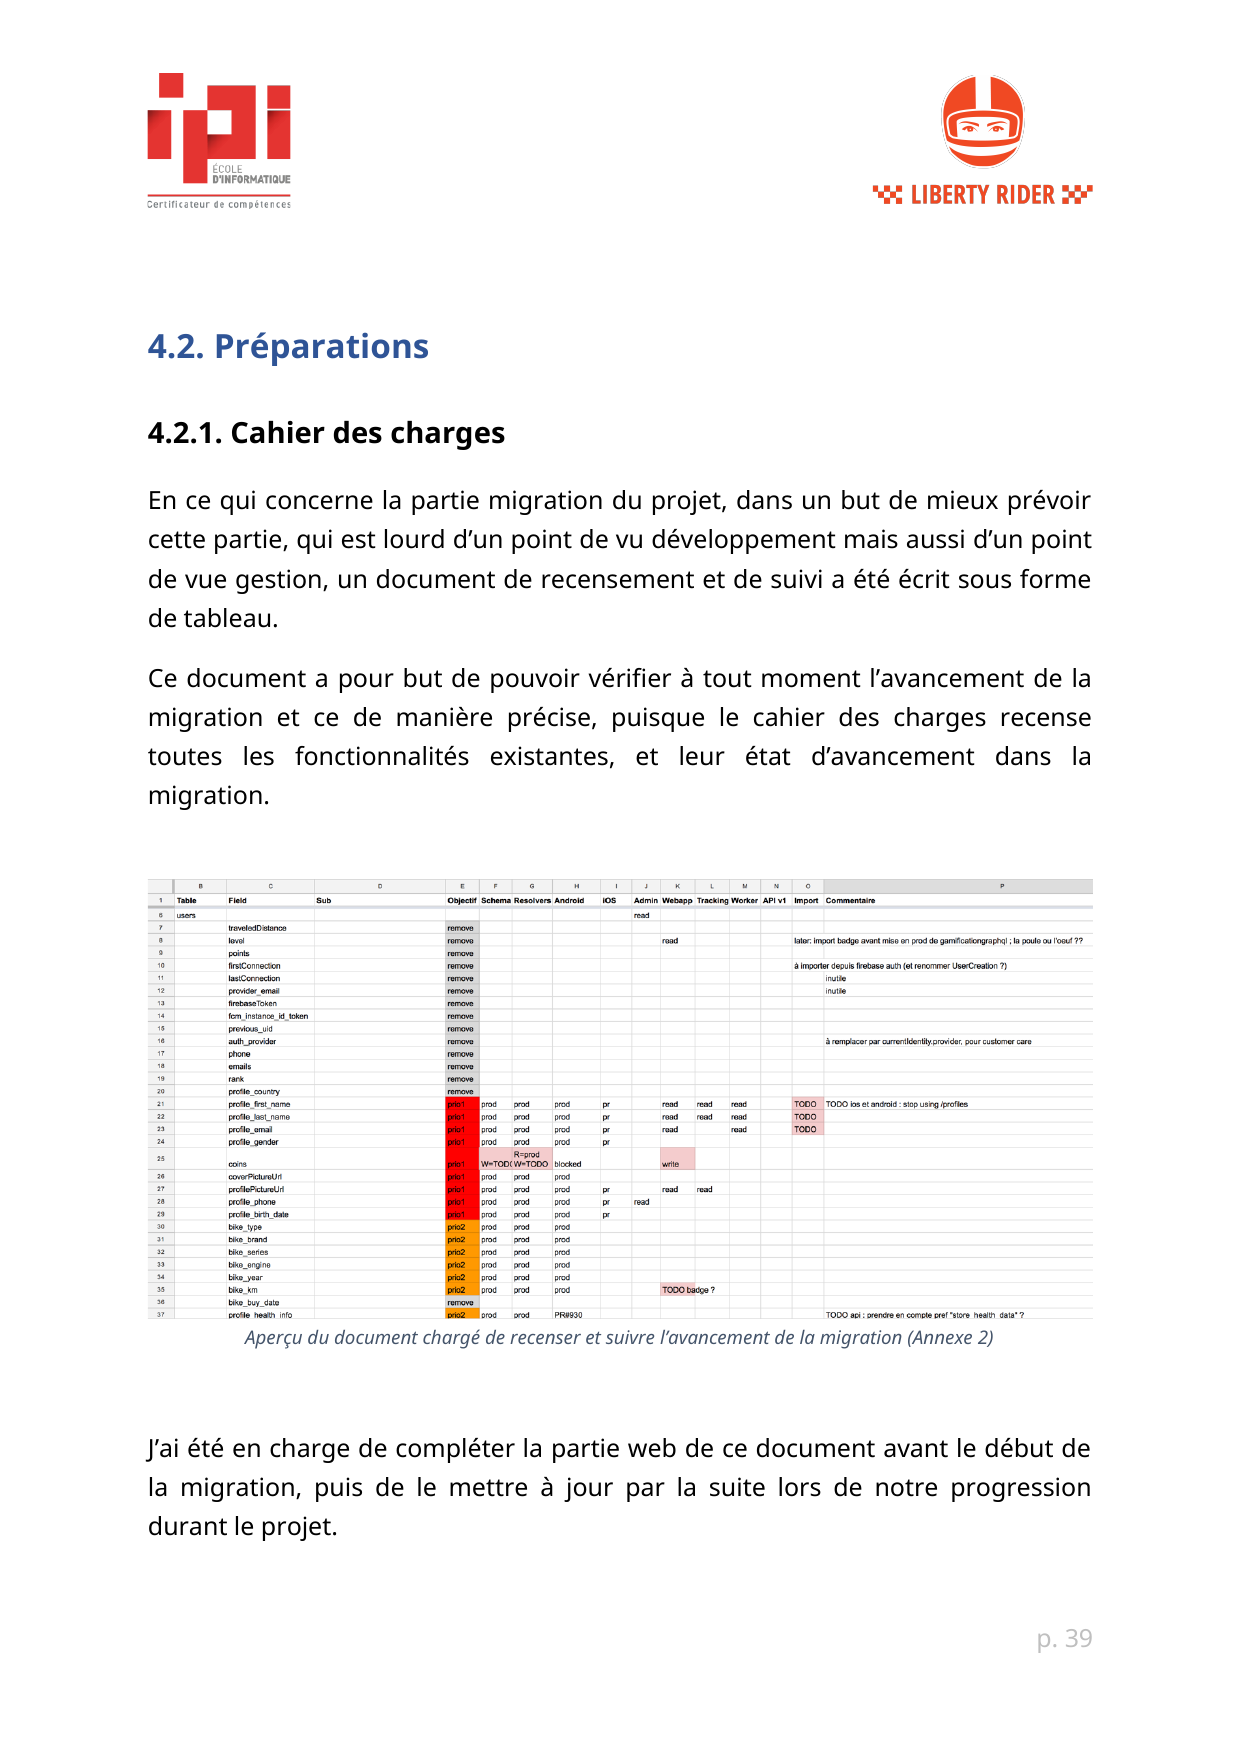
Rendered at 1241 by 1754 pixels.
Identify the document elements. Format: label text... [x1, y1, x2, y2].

picture [147, 73, 291, 209]
picture [872, 75, 1093, 209]
text J’ai été en charge de compléter la partie web de ce document avant le début de la migration, puis de le mettre à jour par la suite lors de notre progression durant le projet. [148, 1430, 1093, 1543]
text Aperçu du document chargé de recenser et suivre l’avancement de la migration (Annexe 2) [148, 1324, 1093, 1349]
subtitle Cahier des charges [148, 412, 1093, 452]
text En ce qui concerne la partie migration du projet, dans un but de mieux prévoir cette partie, qui est lourd d’un point de vu développement mais aussi d’un point de vue gestion, un document de recensement et de suivi a été écrit sous forme de tableau. [148, 483, 1093, 634]
picture [147, 877, 1093, 1319]
text Ce document a pour but de pouvoir vérifier à tout moment l’avancement de la migration et ce de manière précise, puisque le cahier des charges recense toutes les fonctionnalités existantes, et leur état d’avancement dans la migration. [148, 661, 1093, 812]
subtitle Préparations [148, 323, 1093, 368]
